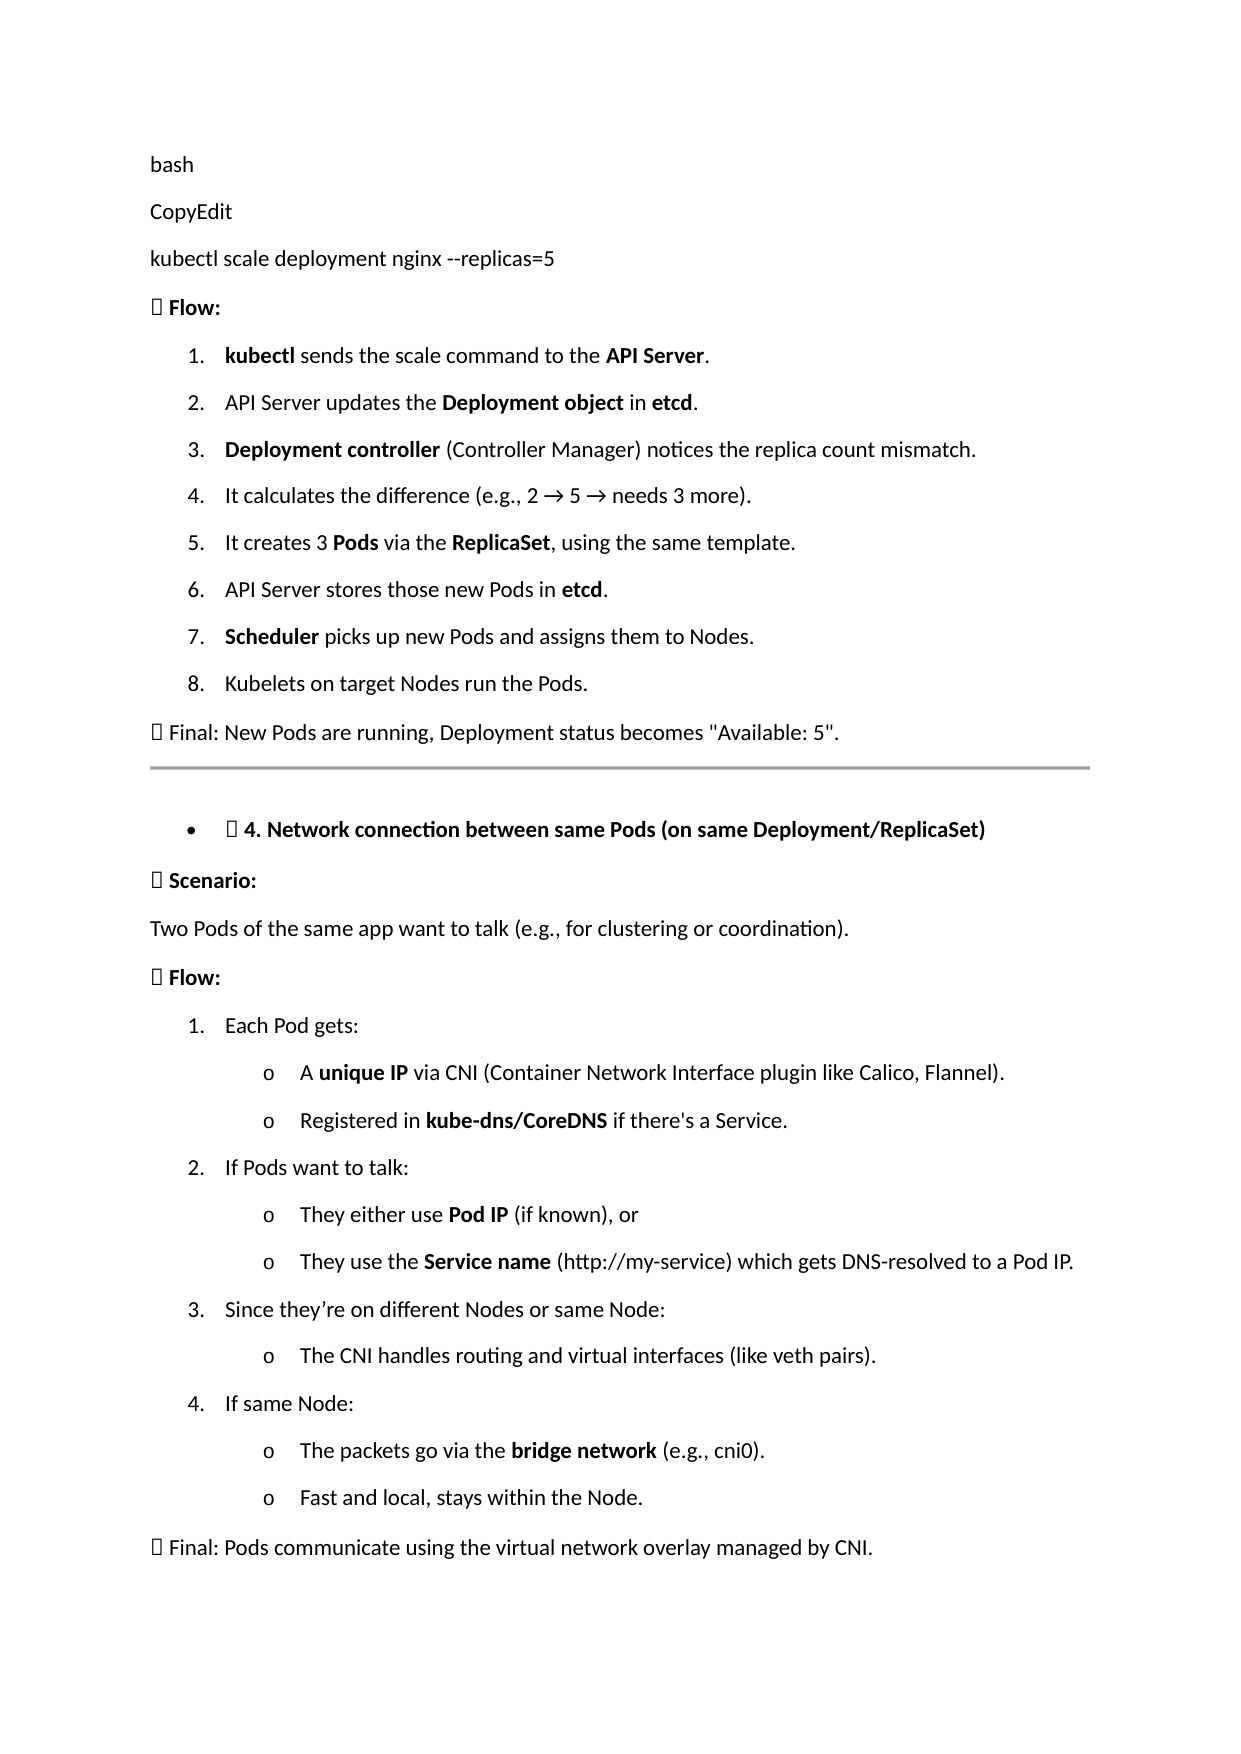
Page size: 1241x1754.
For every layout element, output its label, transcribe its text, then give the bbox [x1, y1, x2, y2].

text CopyEdit [150, 197, 1090, 225]
list They use the Service name (http://my-service) which gets DNS-resolved to a Pod IP. [262, 1247, 1090, 1276]
text kubectl scale deployment nginx --replicas=5 [150, 244, 1090, 272]
list A unique IP via CNI (Container Network Interface plugin like Calico, Flannel). [262, 1058, 1090, 1087]
text 🧩 Scenario: [150, 864, 1090, 895]
text ✅ Final: New Pods are running, Deployment status becomes "Available: 5". [150, 716, 1090, 747]
list Since they’re on different Nodes or same Node: [187, 1295, 1090, 1323]
list If Pods want to talk: [187, 1153, 1090, 1181]
list The packets go via the bridge network (e.g., cni0). [262, 1436, 1090, 1464]
list Scheduler picks up new Pods and assigns them to Nodes. [187, 622, 1090, 650]
text Two Pods of the same app want to talk (e.g., for clustering or coordination). [150, 914, 1090, 942]
list They either use Pod IP (if known), or [262, 1200, 1090, 1228]
list Registered in kube-dns/CoreDNS if there's a Service. [262, 1106, 1090, 1134]
list If same Node: [187, 1389, 1090, 1417]
text bash [150, 150, 1090, 178]
list Fast and local, stays within the Node. [262, 1483, 1090, 1512]
list kubectl sends the scale command to the API Server. [187, 341, 1090, 369]
text 🔄 Flow: [150, 961, 1090, 992]
text ✅ Final: Pods communicate using the virtual network overlay managed by CNI. [150, 1531, 1090, 1562]
text 🔄 Flow: [150, 291, 1090, 322]
list Kubelets on target Nodes run the Pods. [187, 669, 1090, 697]
list It creates 3 Pods via the ReplicaSet, using the same template. [187, 528, 1090, 557]
list Each Pod gets: [187, 1011, 1090, 1039]
list The CNI handles routing and virtual interfaces (like veth pairs). [262, 1342, 1090, 1370]
list Deployment controller (Controller Manager) notices the replica count mismatch. [187, 435, 1090, 463]
list API Server updates the Deployment object in etcd. [187, 388, 1090, 416]
list 🌐 4. Network connection between same Pods (on same Deployment/ReplicaSet) [187, 813, 1090, 844]
list It calculates the difference (e.g., 2 → 5 → needs 3 more). [187, 482, 1090, 510]
list API Server stores those new Pods in etcd. [187, 575, 1090, 603]
